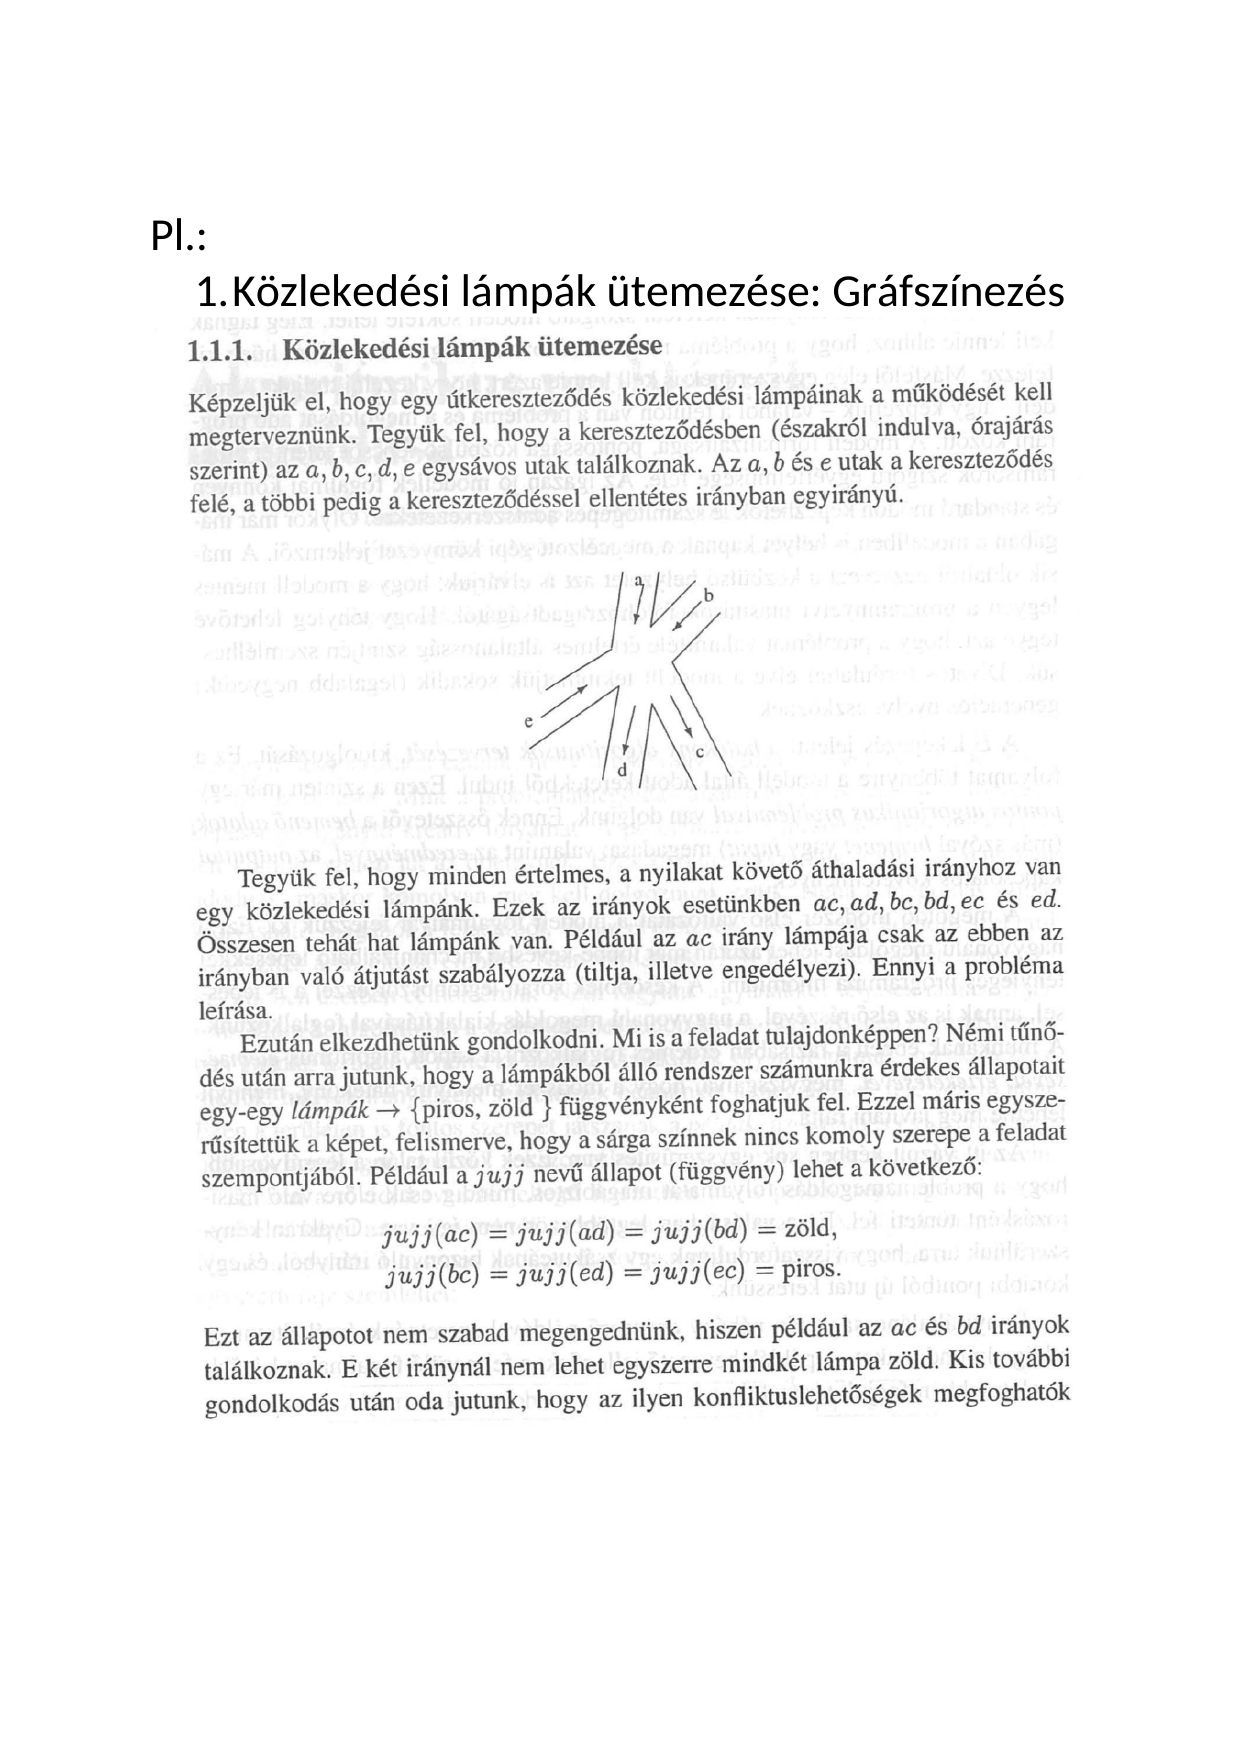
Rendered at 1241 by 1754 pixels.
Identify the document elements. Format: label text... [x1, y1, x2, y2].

picture [150, 317, 1091, 1429]
list Közlekedési lámpák ütemezése: Gráfszínezés [194, 262, 1090, 317]
text Pl.: [150, 206, 1090, 262]
